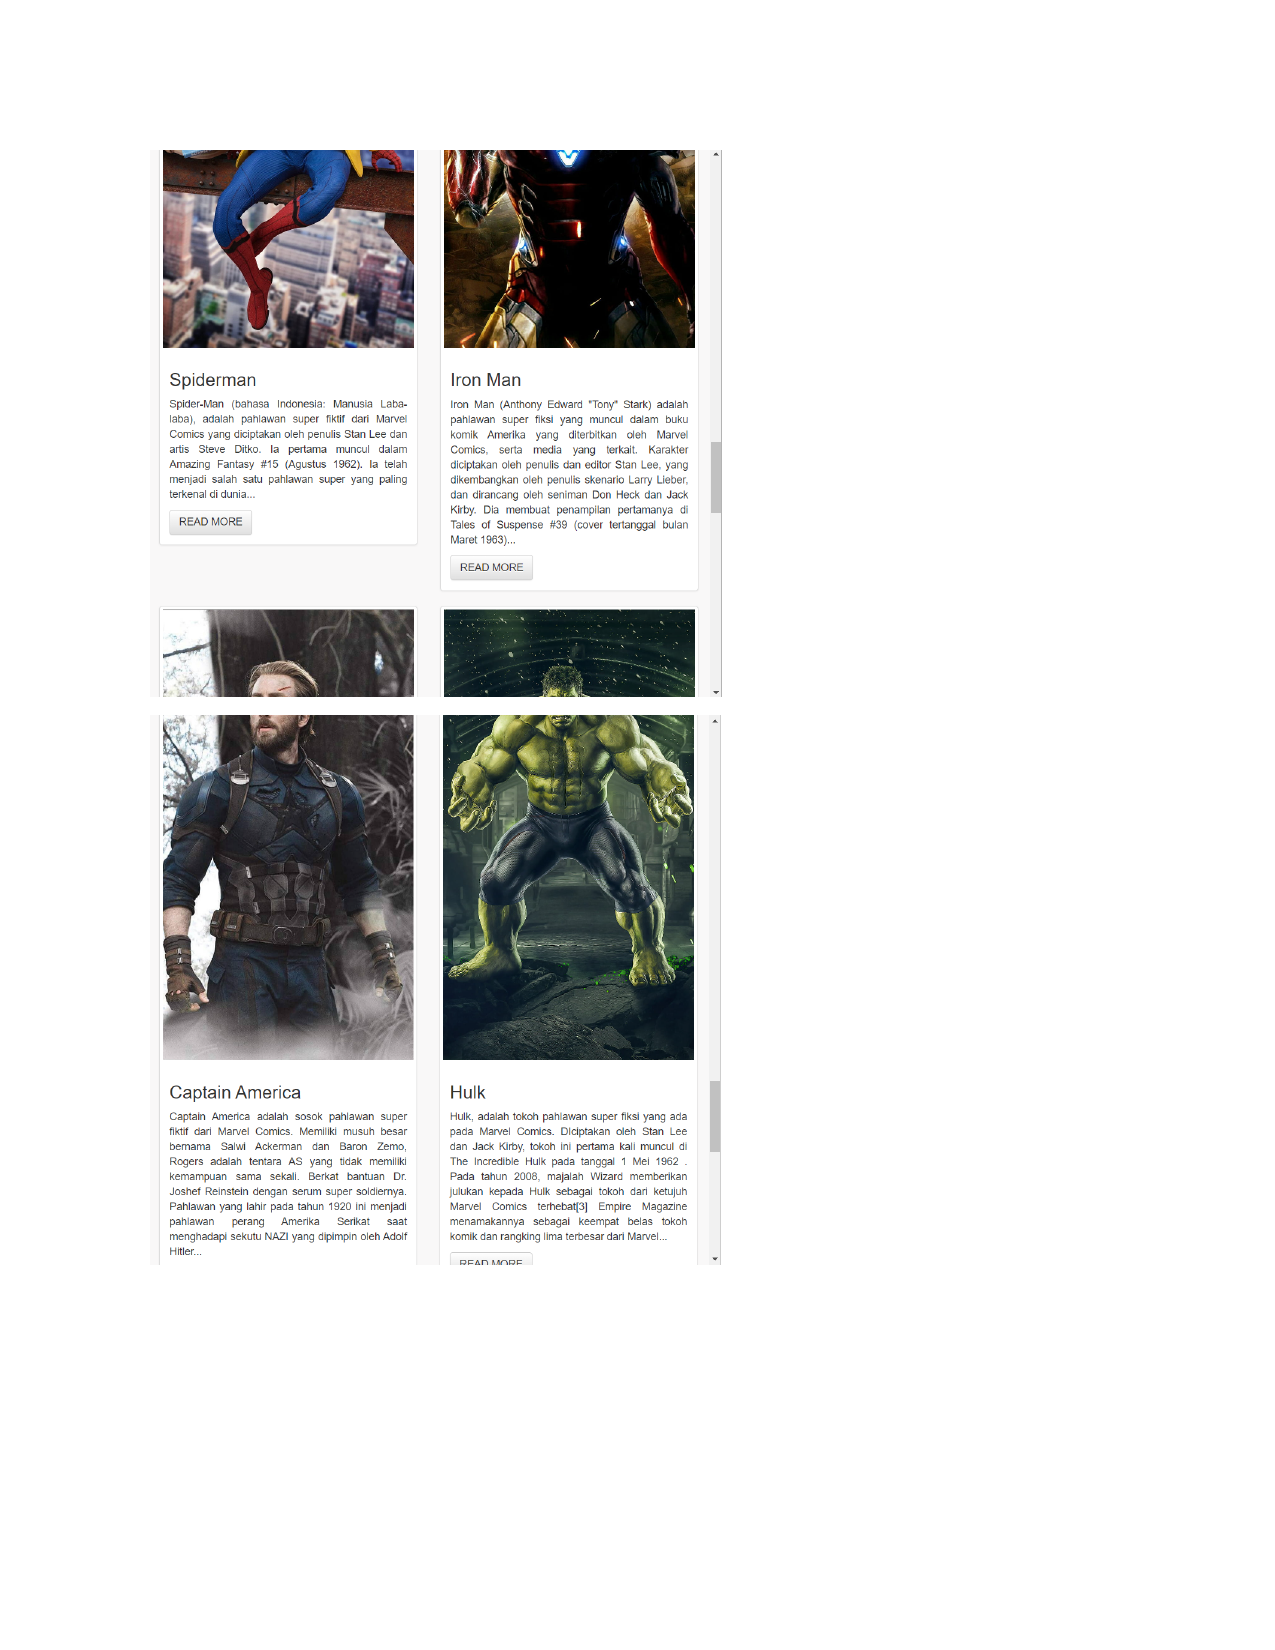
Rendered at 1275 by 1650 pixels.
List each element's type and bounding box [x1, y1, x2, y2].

picture [150, 150, 722, 697]
picture [150, 715, 721, 1265]
